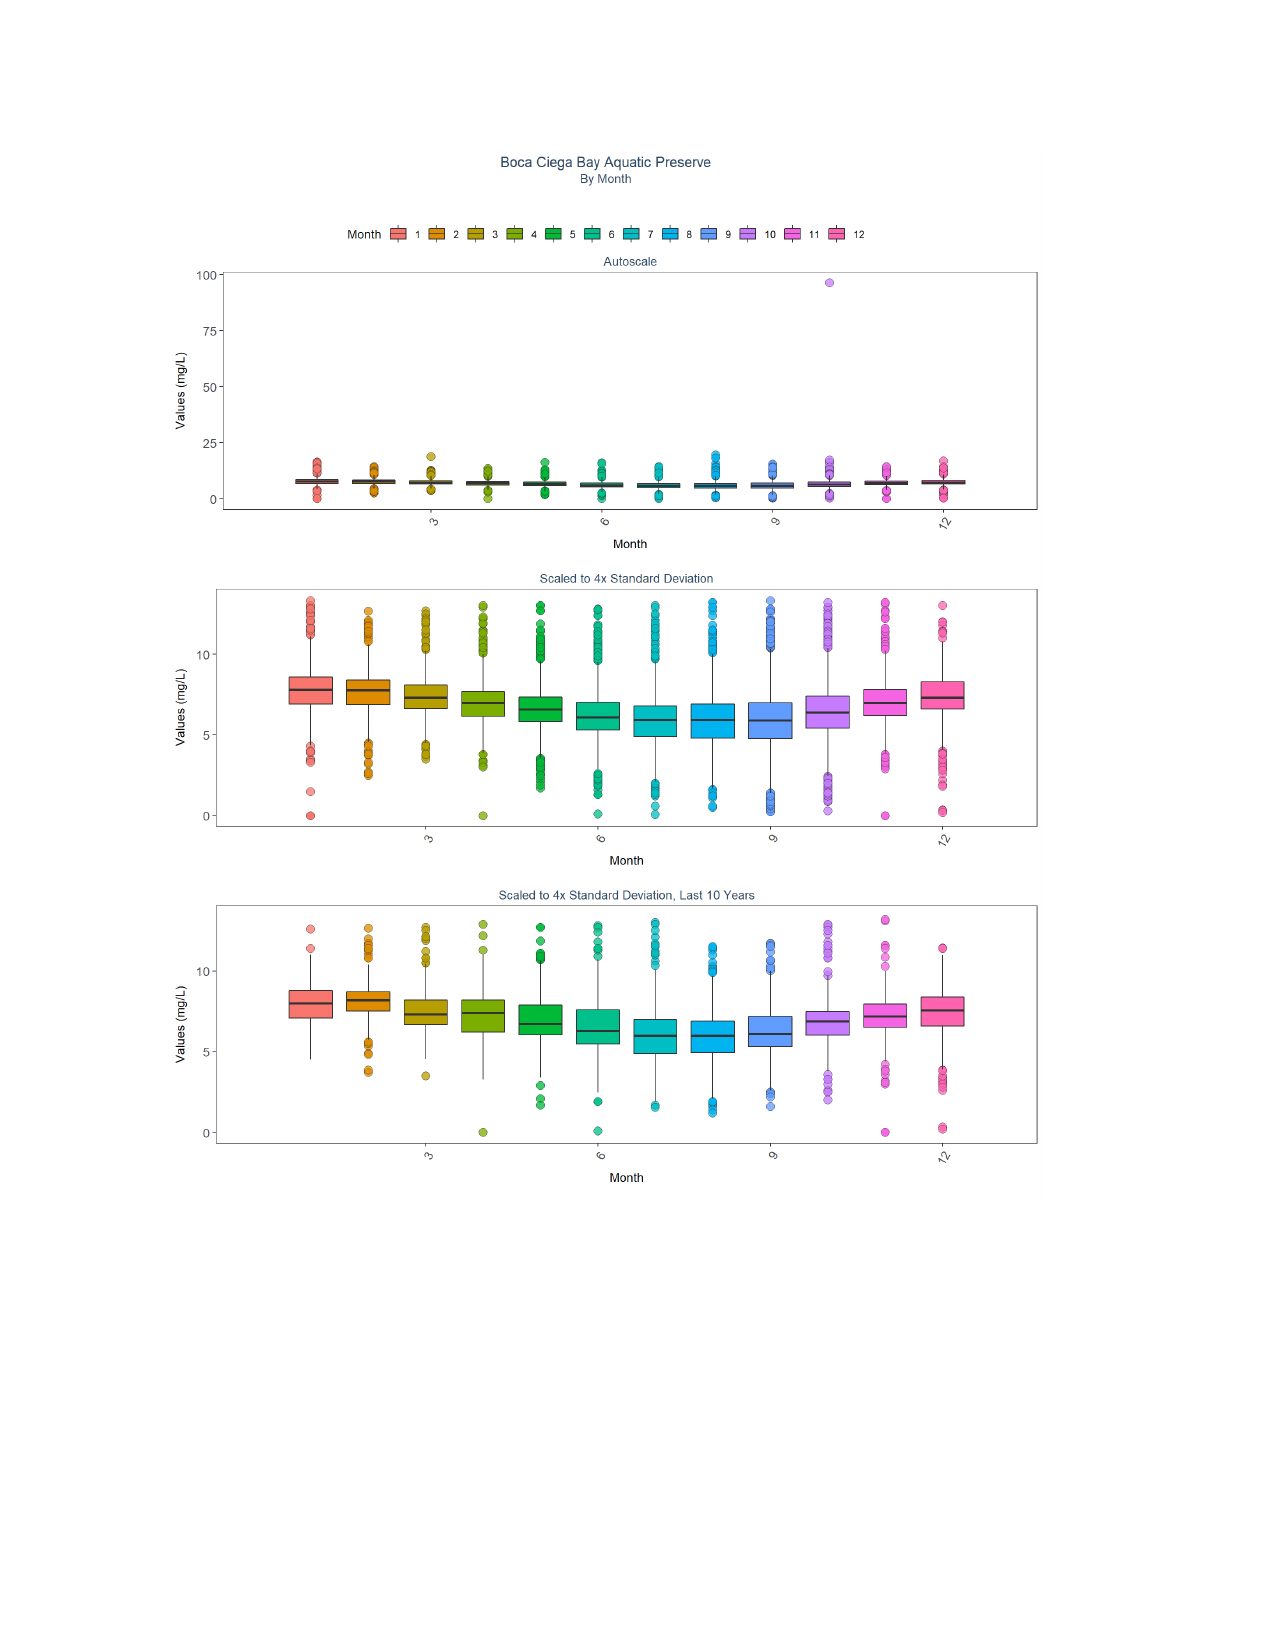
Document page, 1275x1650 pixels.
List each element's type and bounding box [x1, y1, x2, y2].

picture [168, 150, 1044, 1200]
